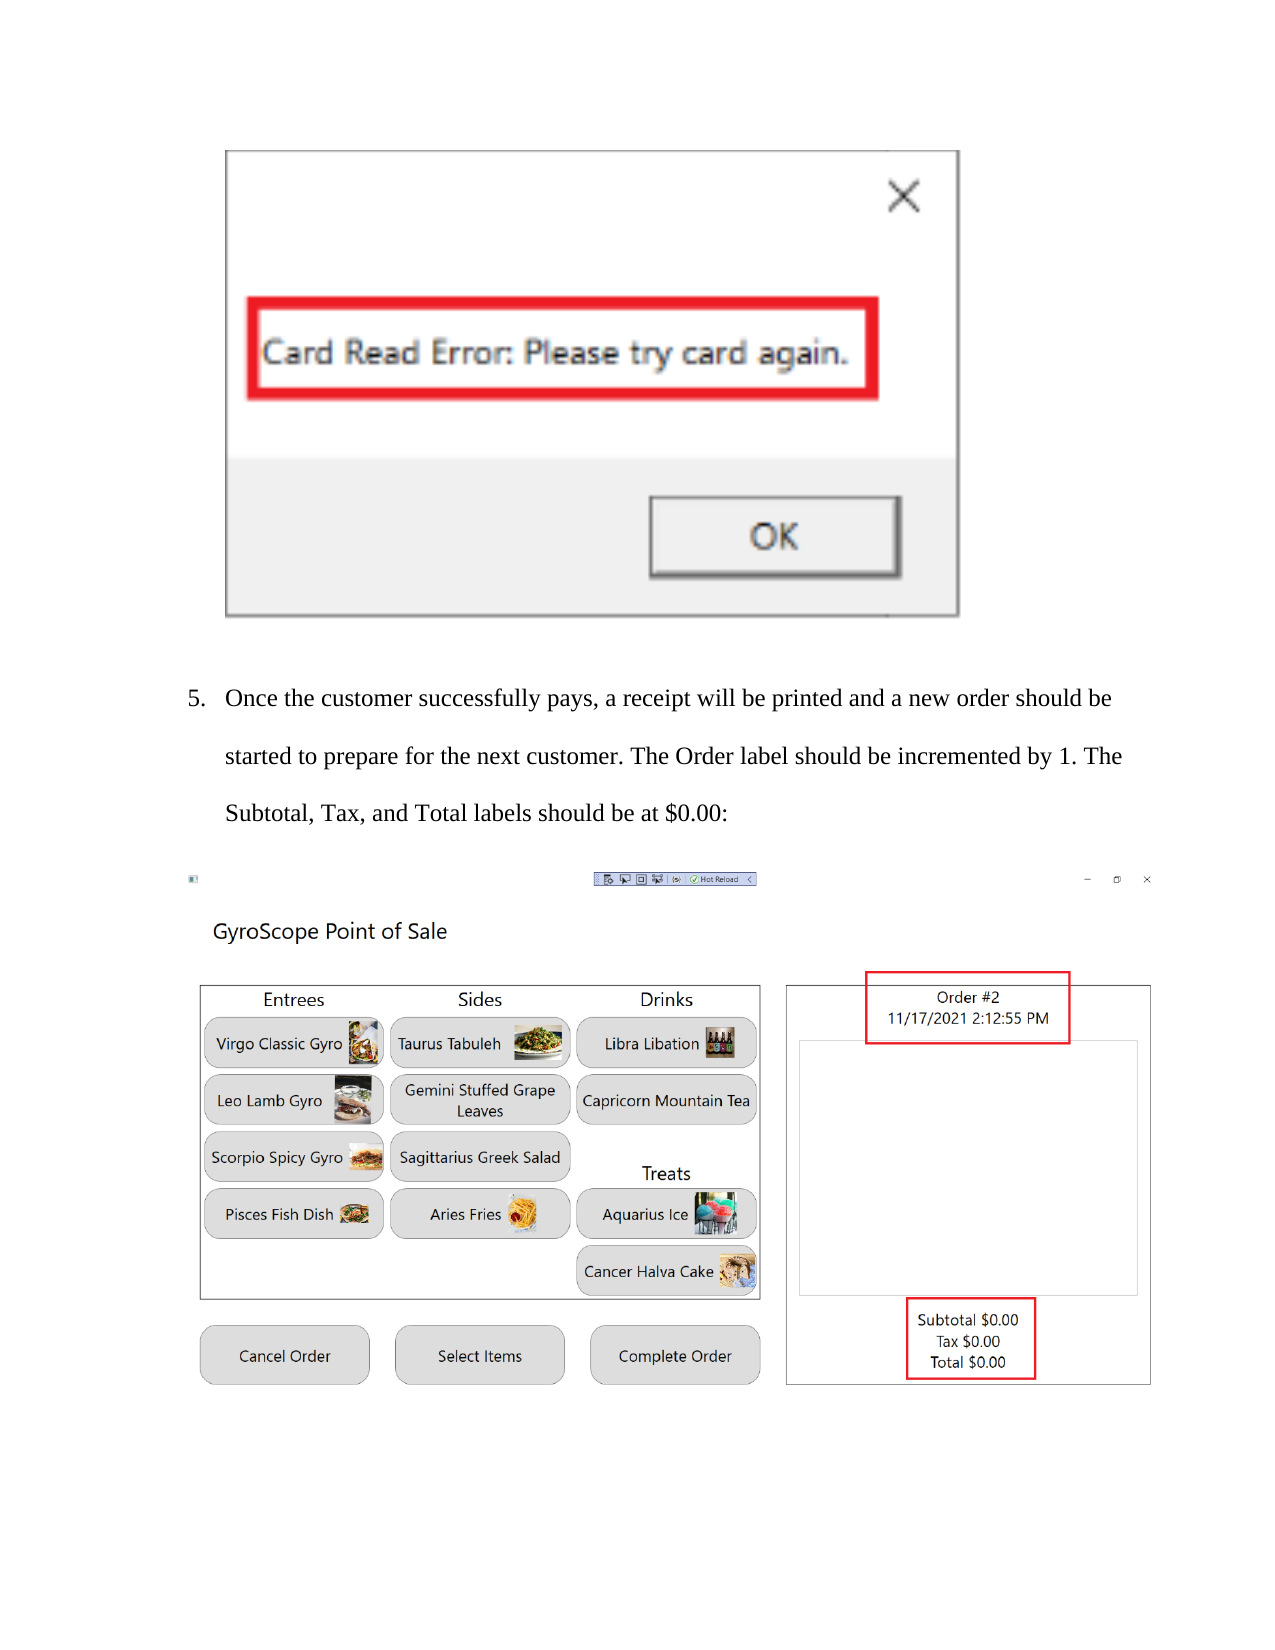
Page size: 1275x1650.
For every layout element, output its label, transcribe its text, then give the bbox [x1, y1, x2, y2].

picture [225, 150, 969, 639]
picture [187, 872, 1163, 1397]
list Once the customer successfully pays, a receipt will be printed and a new order should be started to prepare for the next customer. The Order label should be incremented by 1. The Subtotal, Tax, and Total labels should be at $0.00: [187, 683, 1125, 827]
